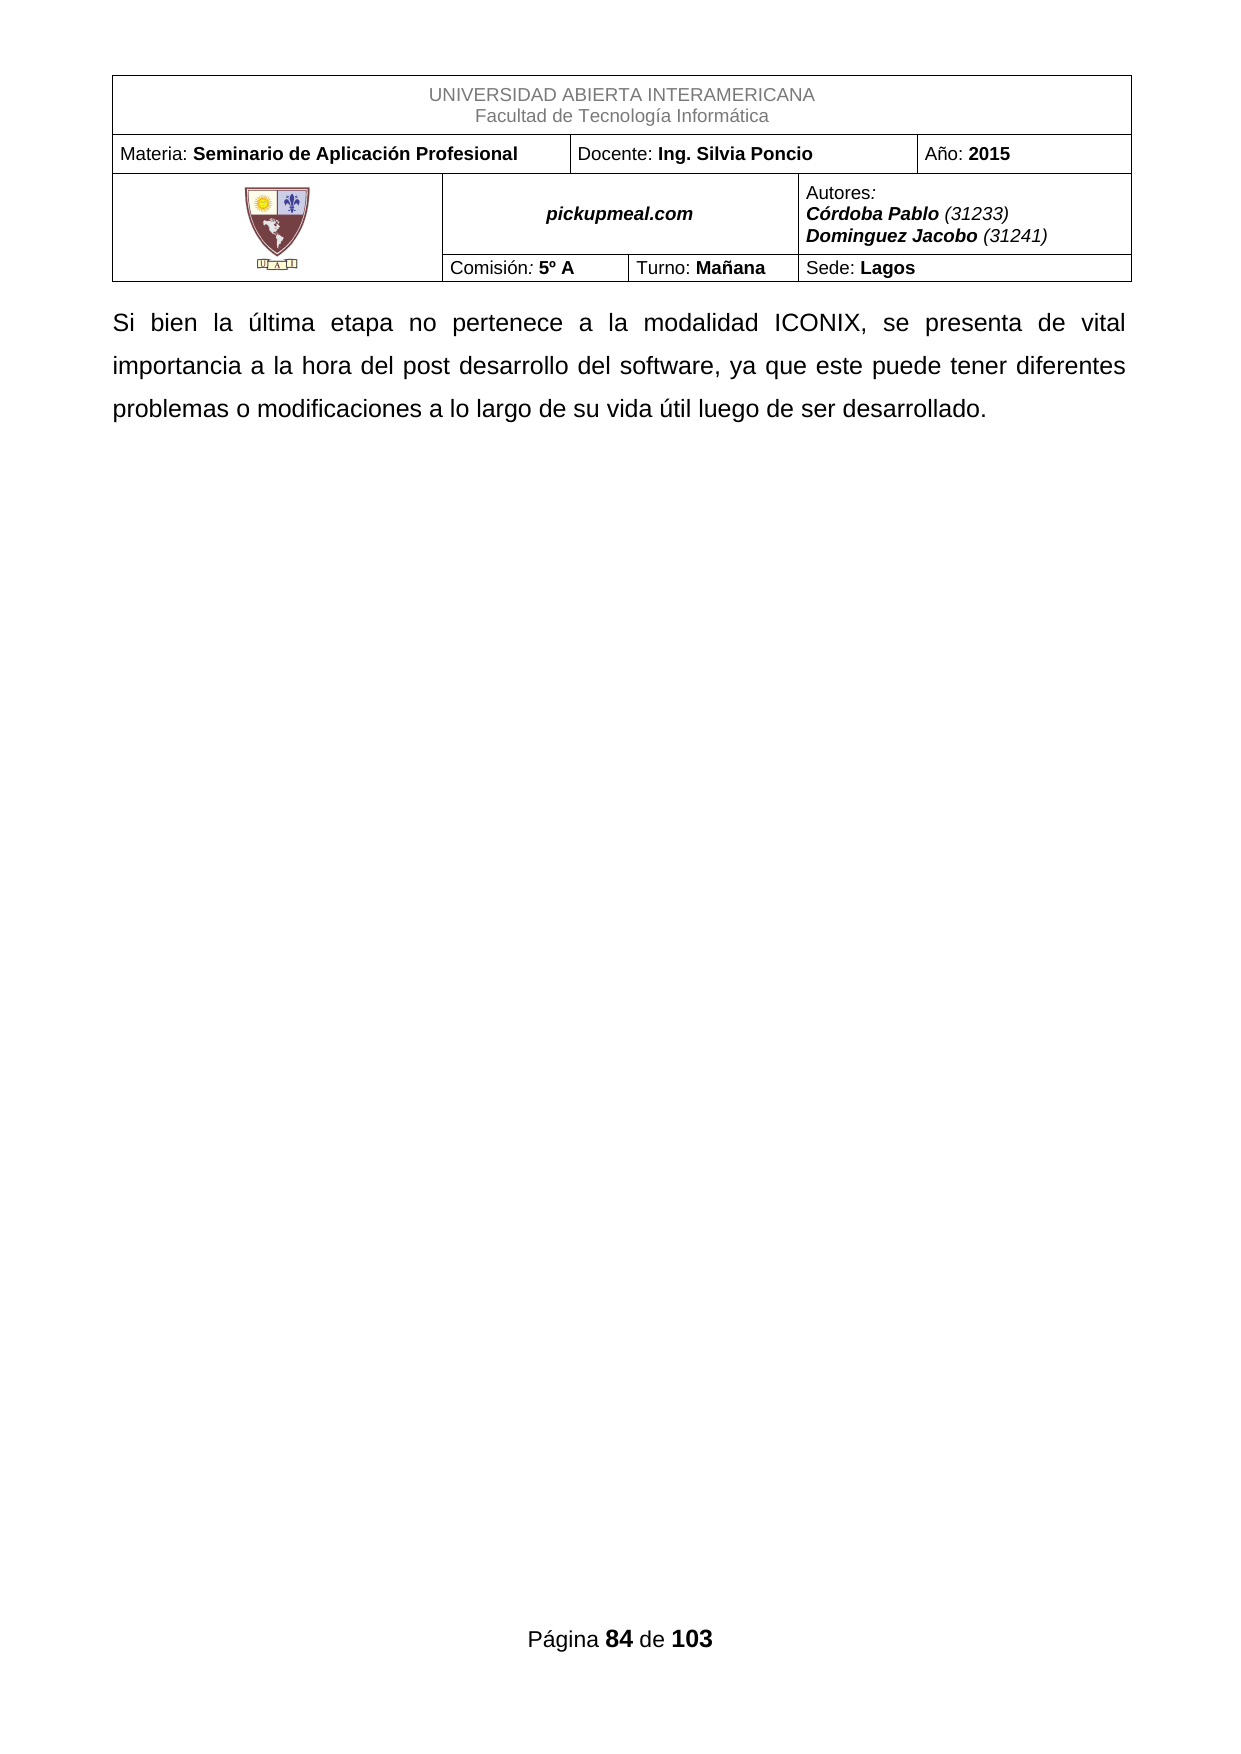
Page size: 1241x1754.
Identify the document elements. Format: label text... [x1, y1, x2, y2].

text Si bien la última etapa no pertenece a la modalidad ICONIX, se presenta de vital importancia a la hora del post desarrollo del software, ya que este puede tener diferentes problemas o modificaciones a lo largo de su vida útil luego de ser desarrollado. [112, 308, 1128, 423]
picture [230, 182, 325, 273]
